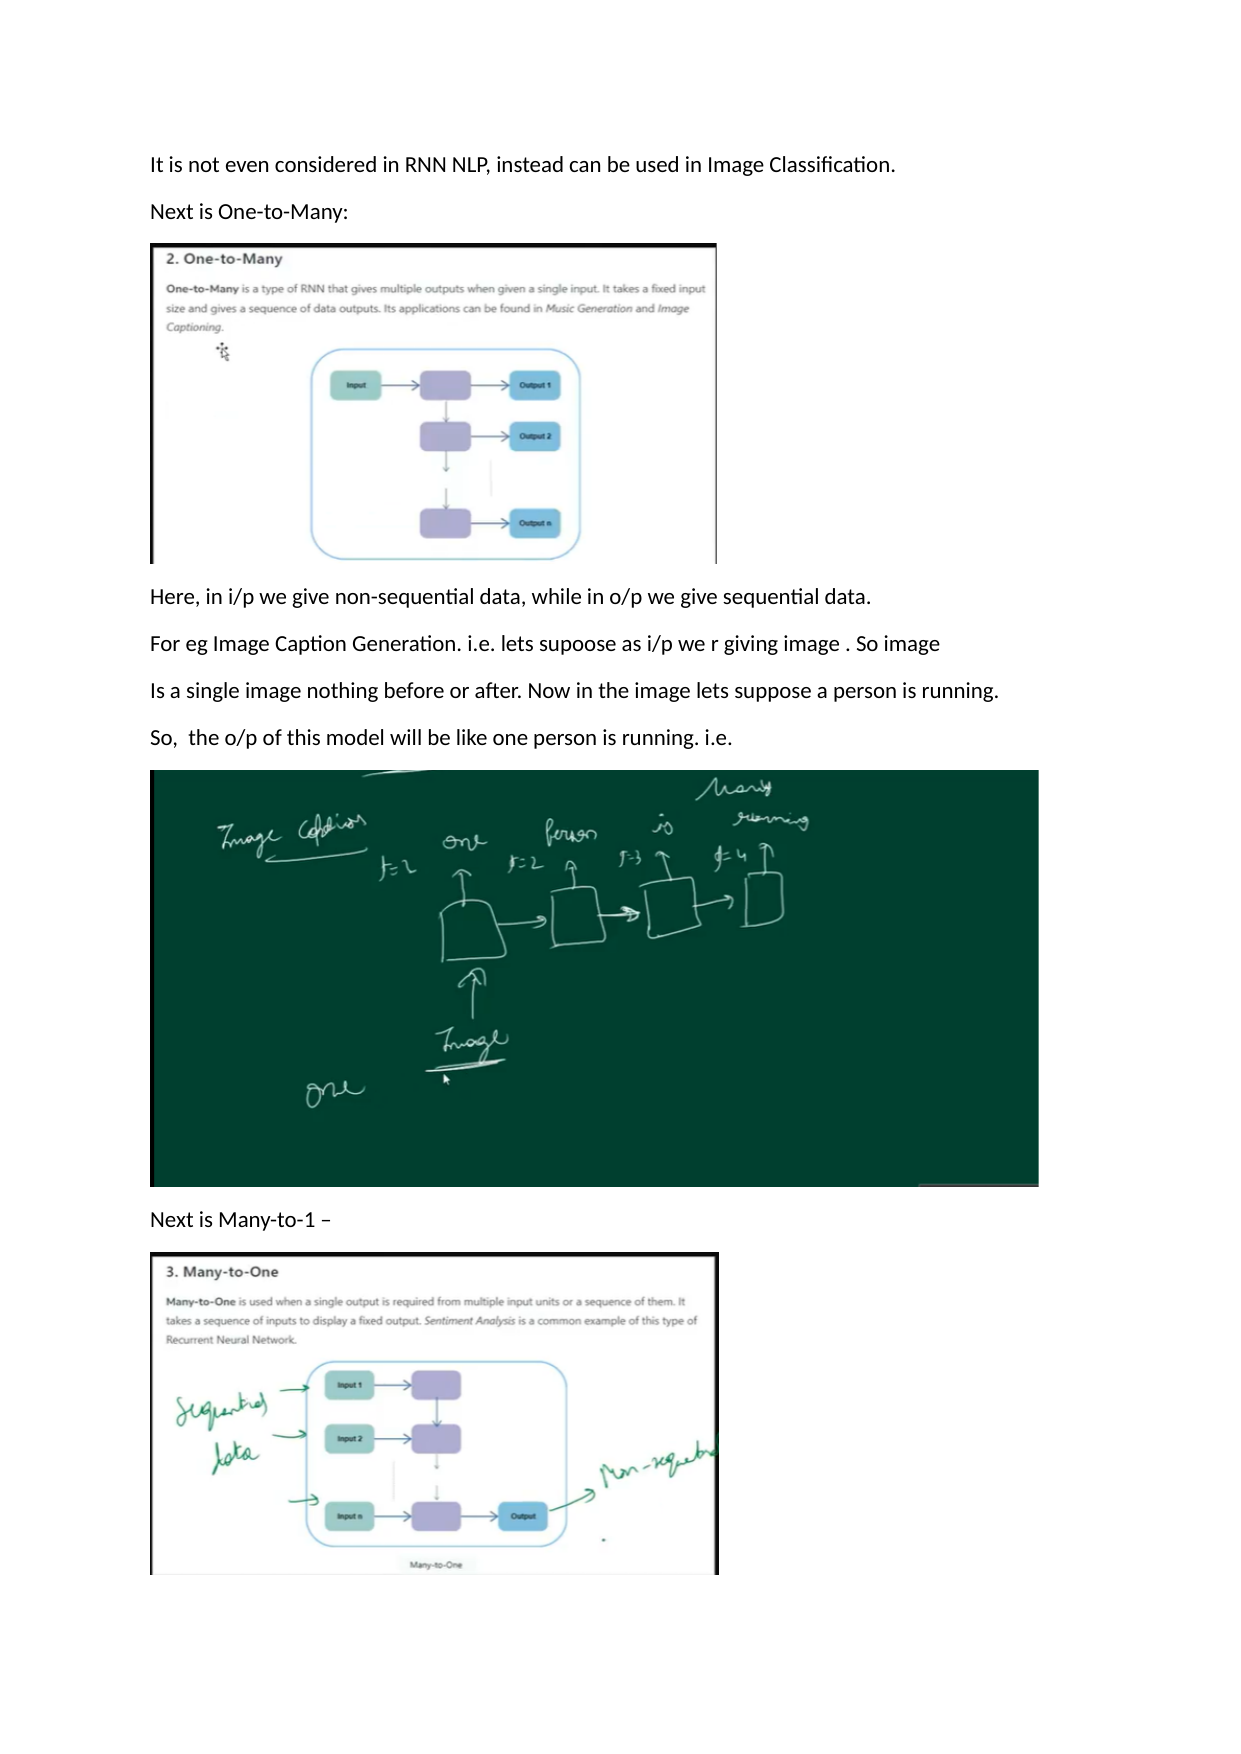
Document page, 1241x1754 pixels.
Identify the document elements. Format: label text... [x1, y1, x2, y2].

text Here, in i/p we give non-sequential data, while in o/p we give sequential data. [150, 582, 1090, 610]
text For eg Image Caption Generation. i.e. lets supoose as i/p we r giving image . So image [150, 629, 1090, 657]
text Next is Many-to-1 – [150, 1205, 1090, 1233]
text So, the o/p of this model will be like one person is running. i.e. [150, 723, 1090, 751]
picture [150, 243, 717, 564]
text It is not even considered in RNN NLP, instead can be used in Image Classification. [150, 150, 1090, 178]
picture [150, 1252, 719, 1575]
text Is a single image nothing before or after. Now in the image lets suppose a person is running. [150, 676, 1090, 704]
picture [150, 770, 1039, 1187]
text Next is One-to-Many: [150, 197, 1090, 225]
